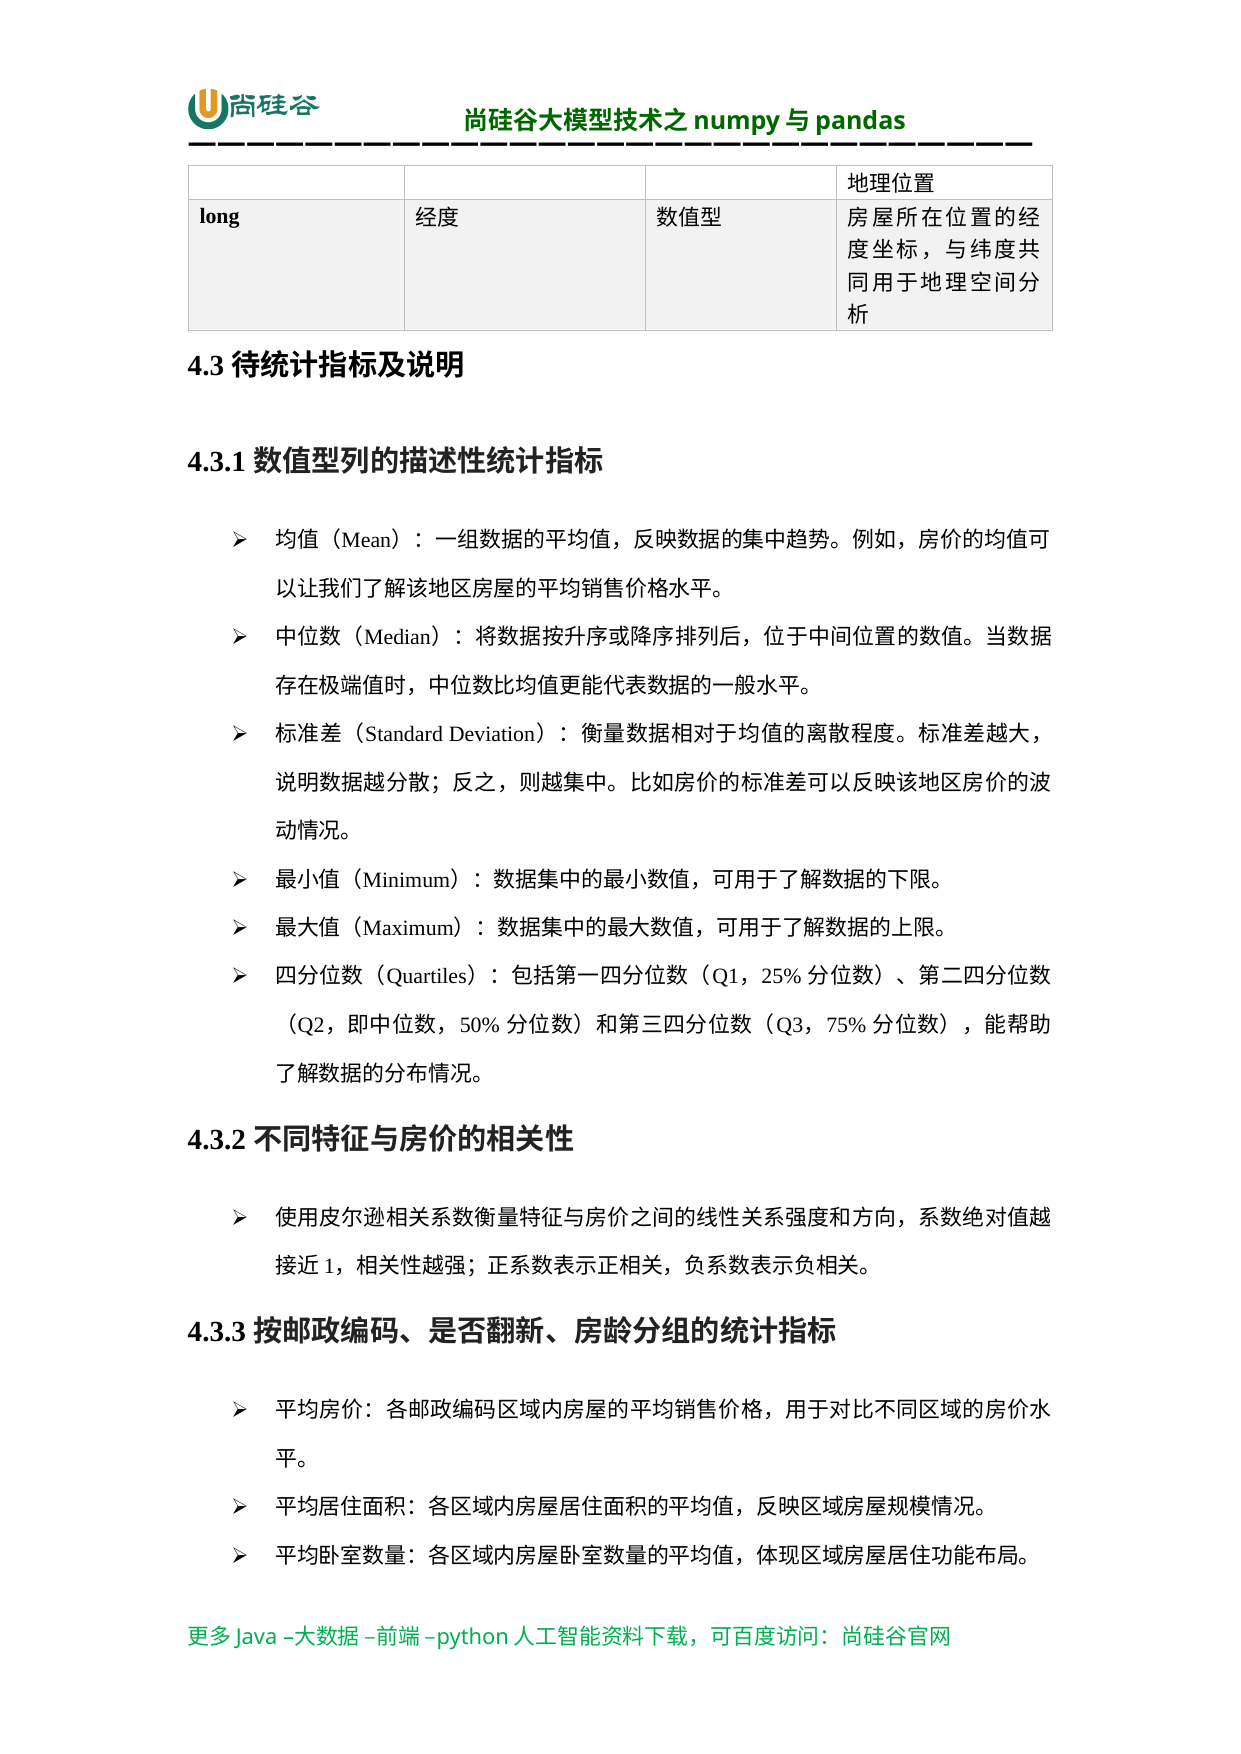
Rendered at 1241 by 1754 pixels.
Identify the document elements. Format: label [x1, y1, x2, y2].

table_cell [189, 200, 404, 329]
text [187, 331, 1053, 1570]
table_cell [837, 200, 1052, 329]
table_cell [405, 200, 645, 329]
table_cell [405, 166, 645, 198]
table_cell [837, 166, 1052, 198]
picture [187, 88, 321, 130]
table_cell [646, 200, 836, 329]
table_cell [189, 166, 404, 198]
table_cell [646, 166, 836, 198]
